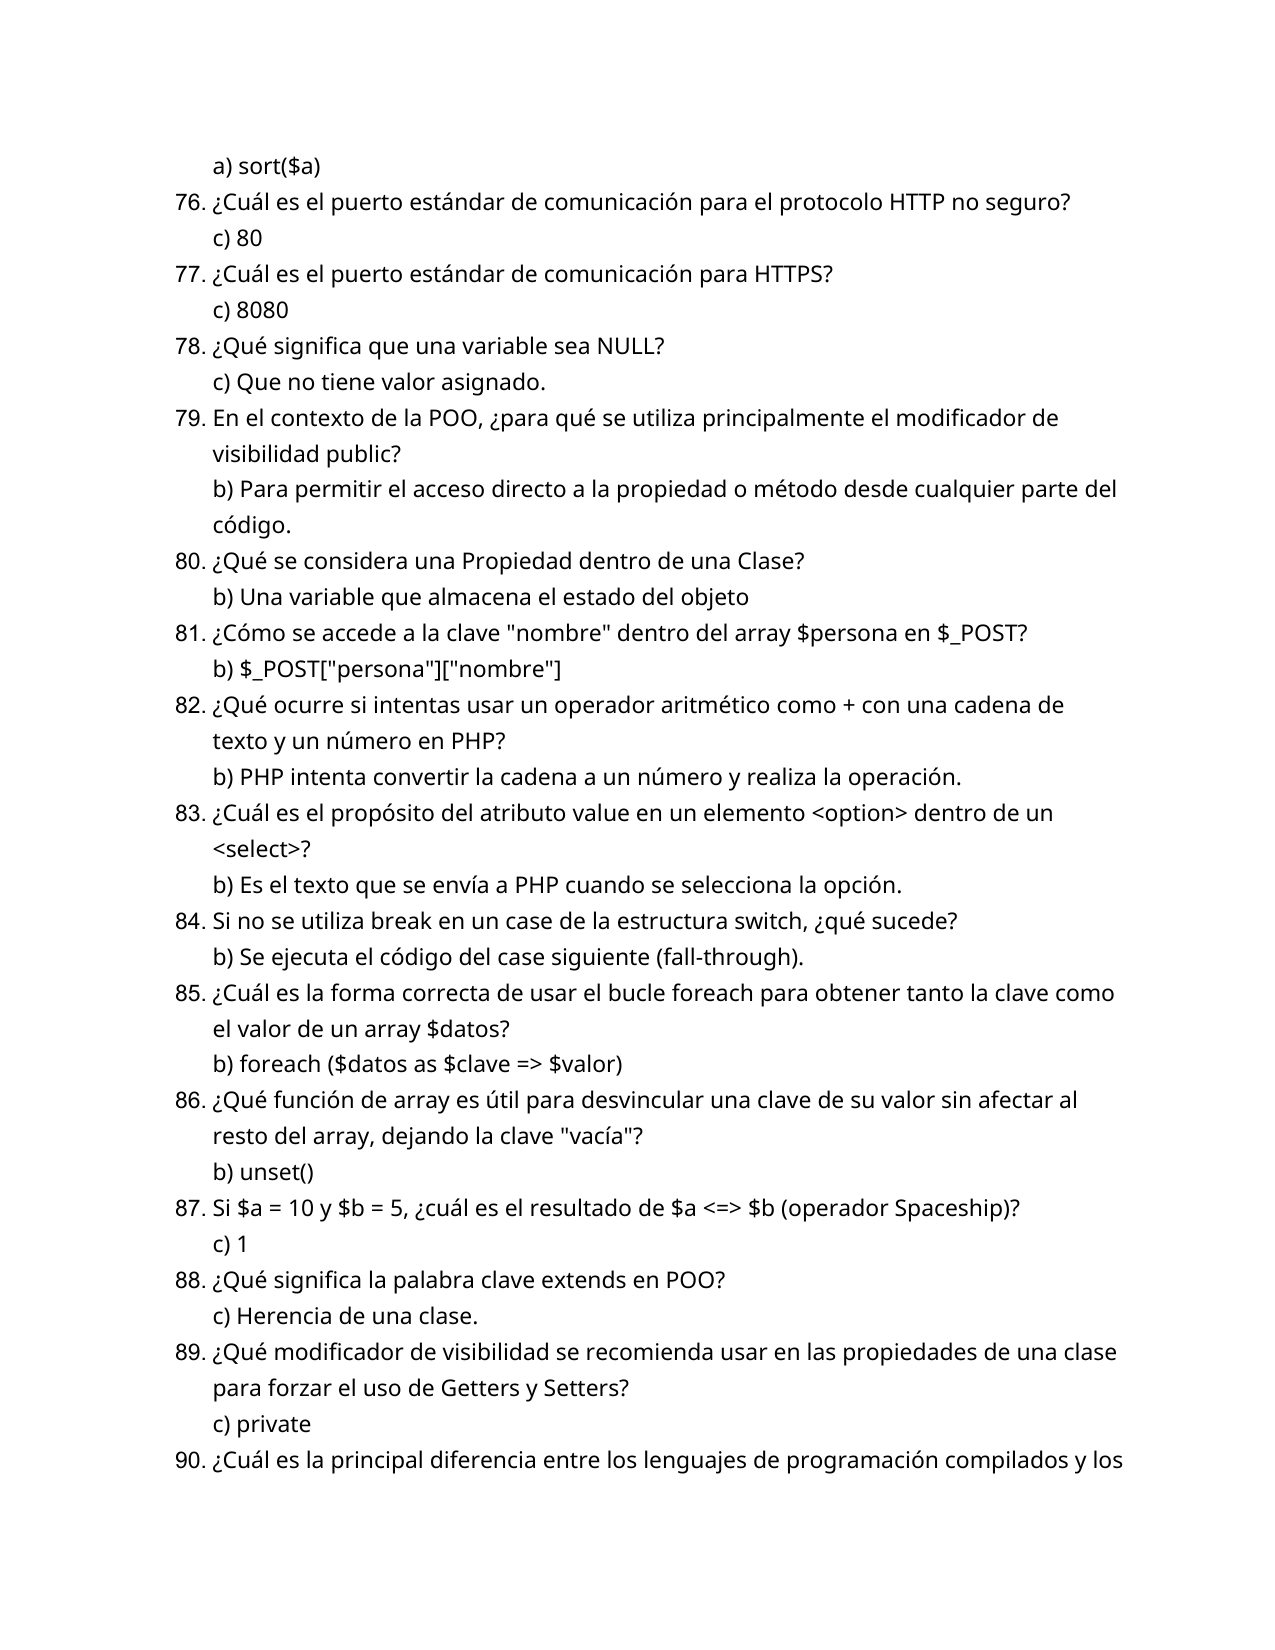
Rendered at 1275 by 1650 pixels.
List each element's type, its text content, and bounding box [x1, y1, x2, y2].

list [175, 150, 1125, 181]
list ¿Cuál es el propósito del atributo value en un elemento <option> dentro de un <select>? b) Es el texto que se envía a PHP cuando se selecciona la opción. [175, 797, 1125, 900]
list Si $a = 10 y $b = 5, ¿cuál es el resultado de $a <=> $b (operador Spaceship)? c) 1 [175, 1192, 1125, 1259]
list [175, 1444, 1125, 1475]
list ¿Qué función de array es útil para desvincular una clave de su valor sin afectar al resto del array, dejando la clave "vacía"? b) unset() [175, 1084, 1125, 1187]
list ¿Cómo se accede a la clave "nombre" dentro del array $persona en $_POST? b) $_POST["persona"]["nombre"] [175, 617, 1125, 684]
list En el contexto de la POO, ¿para qué se utiliza principalmente el modificador de visibilidad public? b) Para permitir el acceso directo a la propiedad o método desde cualquier parte del código. [175, 402, 1125, 541]
list ¿Qué ocurre si intentas usar un operador aritmético como + con una cadena de texto y un número en PHP? b) PHP intenta convertir la cadena a un número y realiza la operación. [175, 689, 1125, 792]
list Si no se utiliza break en un case de la estructura switch, ¿qué sucede? b) Se ejecuta el código del case siguiente (fall-through). [175, 905, 1125, 972]
list ¿Cuál es el puerto estándar de comunicación para HTTPS? c) 8080 [175, 258, 1125, 325]
list ¿Qué significa que una variable sea NULL? c) Que no tiene valor asignado. [175, 330, 1125, 397]
list ¿Qué modificador de visibilidad se recomienda usar en las propiedades de una clase para forzar el uso de Getters y Setters? c) private [175, 1336, 1125, 1439]
list ¿Qué significa la palabra clave extends en POO? c) Herencia de una clase. [175, 1264, 1125, 1331]
list ¿Cuál es el puerto estándar de comunicación para el protocolo HTTP no seguro? c) 80 [175, 186, 1125, 253]
list ¿Cuál es la forma correcta de usar el bucle foreach para obtener tanto la clave como el valor de un array $datos? b) foreach ($datos as $clave => $valor) [175, 977, 1125, 1080]
list ¿Qué se considera una Propiedad dentro de una Clase? b) Una variable que almacena el estado del objeto [175, 545, 1125, 612]
